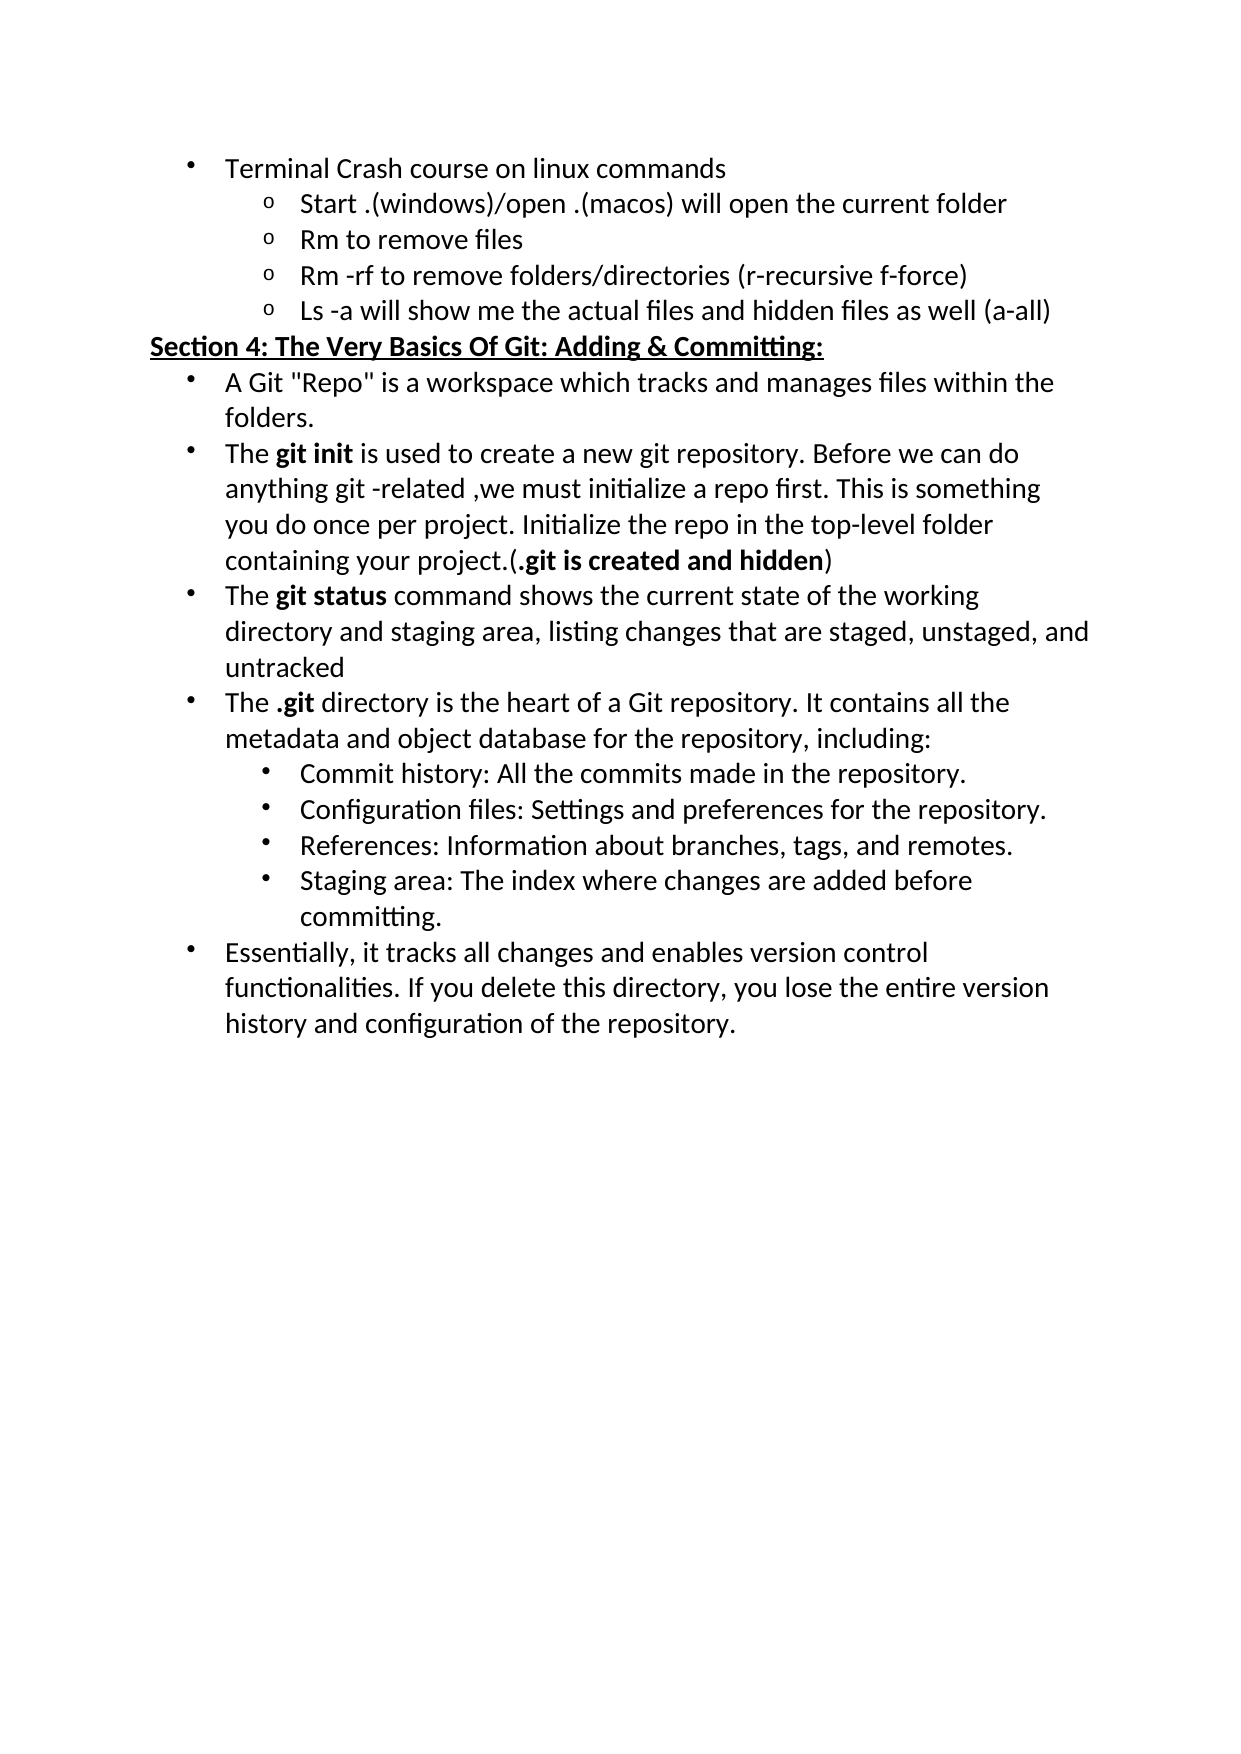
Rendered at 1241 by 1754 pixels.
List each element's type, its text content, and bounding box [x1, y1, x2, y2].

list Ls -a will show me the actual files and hidden files as well (a-all) [262, 292, 1090, 328]
list A Git "Repo" is a workspace which tracks and manages files within the folders. [187, 364, 1090, 435]
list Staging area: The index where changes are added before committing. [262, 862, 1090, 934]
list References: Information about branches, tags, and remotes. [262, 827, 1090, 862]
list Terminal Crash course on linux commands [187, 150, 1090, 186]
list Essentially, it tracks all changes and enables version control functionalities. If you delete this directory, you lose the entire version history and configuration of the repository. [187, 934, 1090, 1041]
list The git init is used to create a new git repository. Before we can do anything git -related ,we must initialize a repo first. This is something you do once per project. Initialize the repo in the top-level folder containing your project.(.git is created and hidden) [187, 435, 1090, 577]
list The git status command shows the current state of the working directory and staging area, listing changes that are staged, unstaged, and untracked [187, 577, 1090, 684]
list Configuration files: Settings and preferences for the repository. [262, 791, 1090, 827]
list Rm to remove files [262, 221, 1090, 257]
list Rm -rf to remove folders/directories (r-recursive f-force) [262, 257, 1090, 292]
list The .git directory is the heart of a Git repository. It contains all the metadata and object database for the repository, including: [187, 684, 1090, 756]
list Commit history: All the commits made in the repository. [262, 756, 1090, 791]
text Section 4: The Very Basics Of Git: Adding & Committing: [150, 328, 1090, 364]
list Start .(windows)/open .(macos) will open the current folder [262, 186, 1090, 221]
